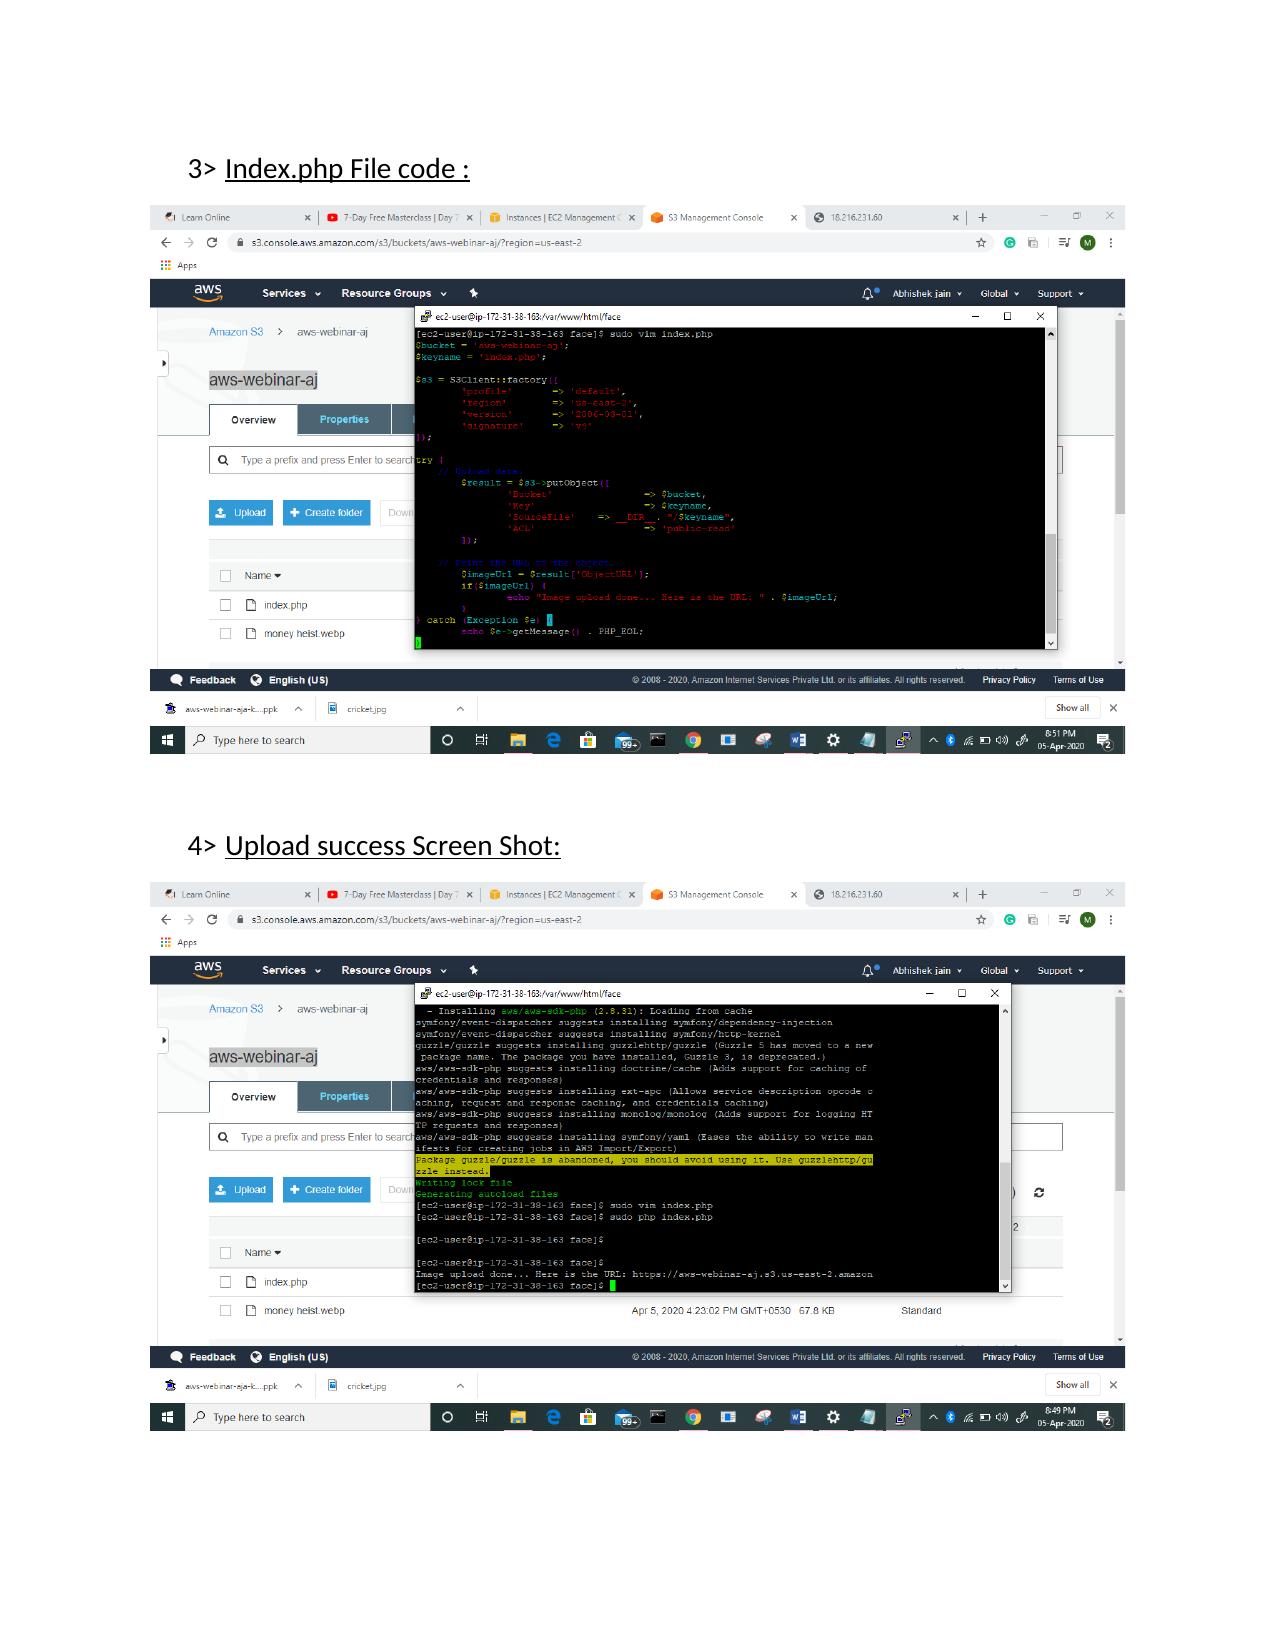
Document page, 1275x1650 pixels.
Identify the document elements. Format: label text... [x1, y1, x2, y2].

picture [150, 882, 1125, 1431]
list Index.php File code : [187, 150, 1125, 186]
picture [150, 205, 1125, 754]
list Upload success Screen Shot: [187, 827, 1125, 863]
